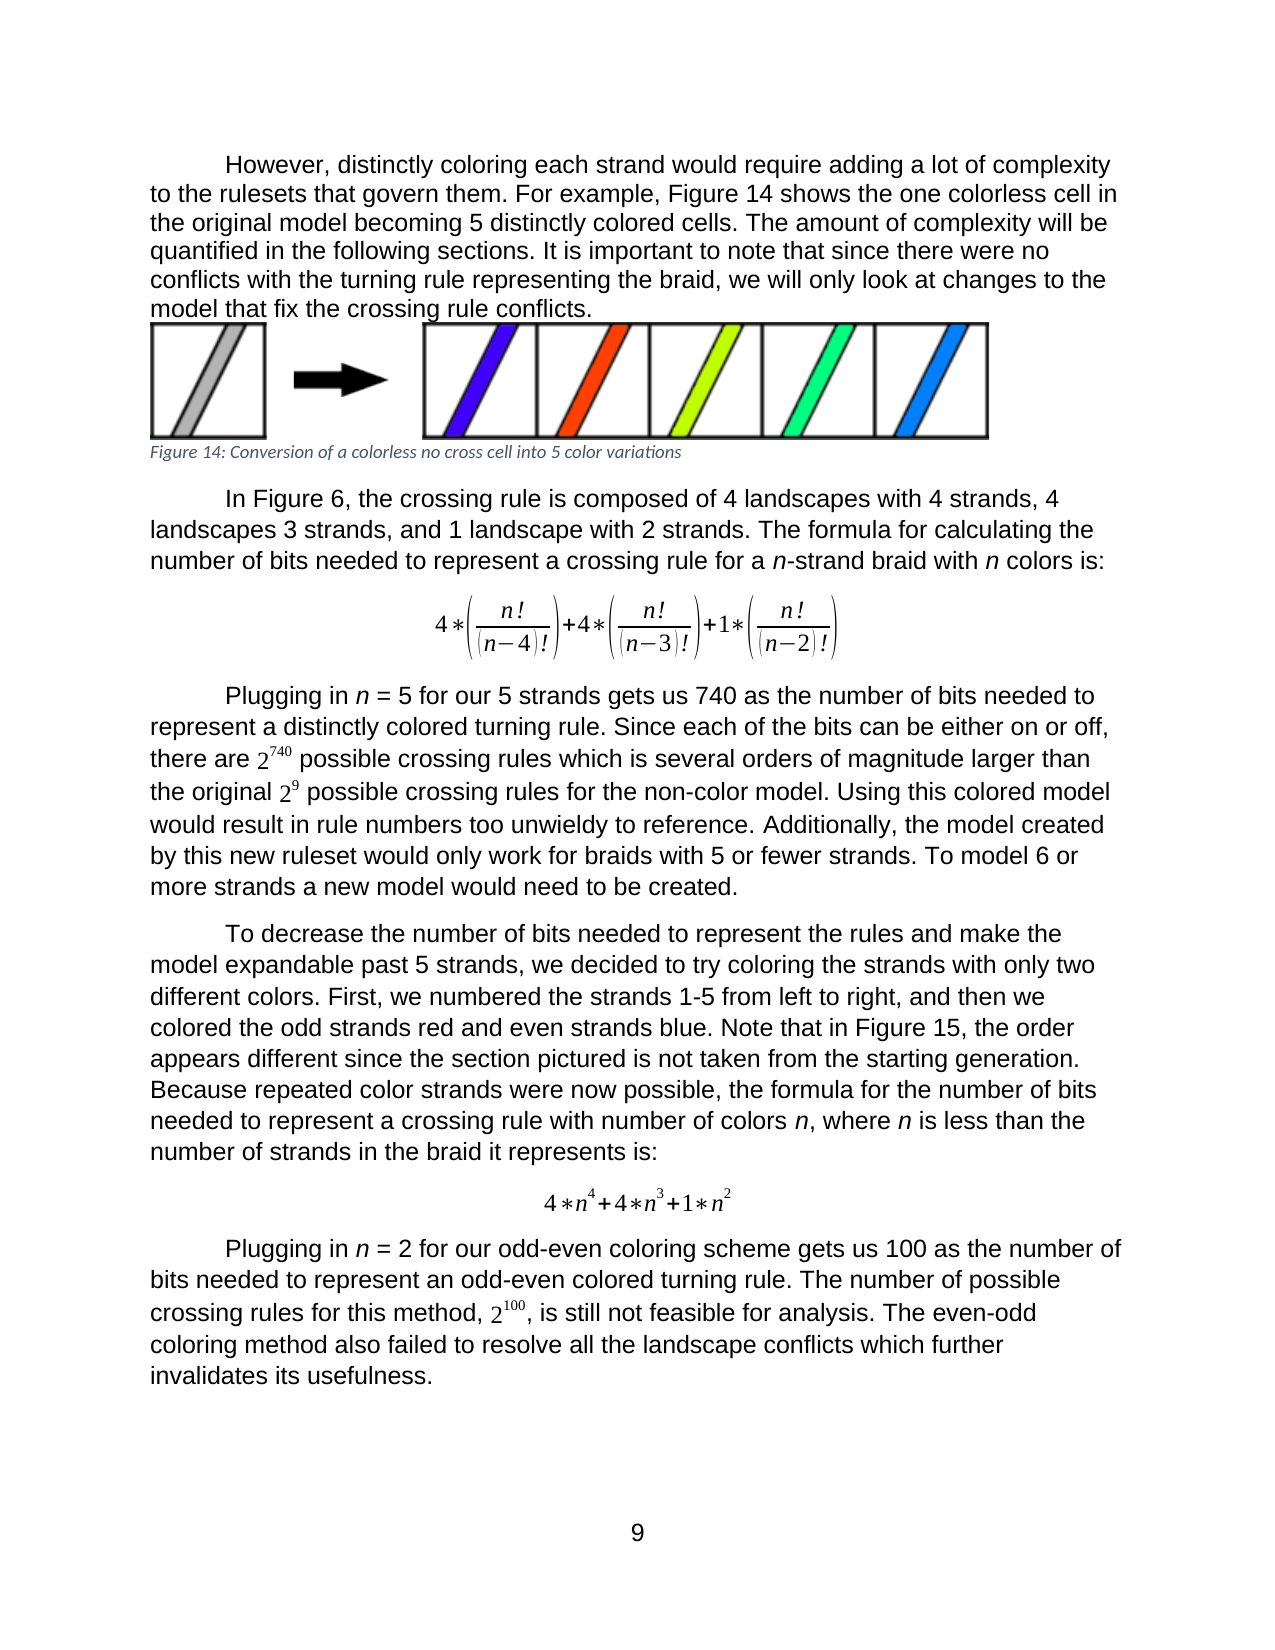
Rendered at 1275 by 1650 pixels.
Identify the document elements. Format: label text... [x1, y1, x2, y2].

text In Figure 6, the crossing rule is composed of 4 landscapes with 4 strands, 4 landscapes 3 strands, and 1 landscape with 2 strands. The formula for calculating the number of bits needed to represent a crossing rule for a n-strand braid with n colors is: [150, 484, 1125, 574]
text Plugging in n = 2 for our odd-even coloring scheme gets us 100 as the number of bits needed to represent an odd-even colored turning rule. The number of possible crossing rules for this method, , is still not feasible for analysis. The even-odd coloring method also failed to resolve all the landscape conflicts which further invalidates its usefulness. [150, 1234, 1125, 1390]
text Plugging in n = 5 for our 5 strands gets us 740 as the number of bits needed to represent a distinctly colored turning rule. Since each of the bits can be either on or off, there are possible crossing rules which is several orders of magnitude larger than the original possible crossing rules for the non-color model. Using this colored model would result in rule numbers too unwieldy to reference. Additionally, the model created by this new ruleset would only work for braids with 5 or fewer strands. To model 6 or more strands a new model would need to be created. [150, 681, 1125, 901]
text To decrease the number of bits needed to represent the rules and make the model expandable past 5 strands, we decided to try coloring the strands with only two different colors. First, we numbered the strands 1-5 from left to right, and then we colored the odd strands red and even strands blue. Note that in Figure 15, the order appears different since the section pictured is not taken from the starting generation. Because repeated color strands were now possible, the formula for the number of bits needed to represent a crossing rule with number of colors n, where n is less than the number of strands in the braid it represents is: [150, 919, 1125, 1166]
picture [150, 322, 990, 440]
text However, distinctly coloring each strand would require adding a lot of complexity to the rulesets that govern them. For example, Figure 14 shows the one colorless cell in the original model becoming 5 distinctly colored cells. The amount of complexity will be quantified in the following sections. It is important to note that since there were no conflicts with the turning rule representing the braid, we will only look at changes to the model that fix the crossing rule conflicts. [150, 150, 1125, 322]
